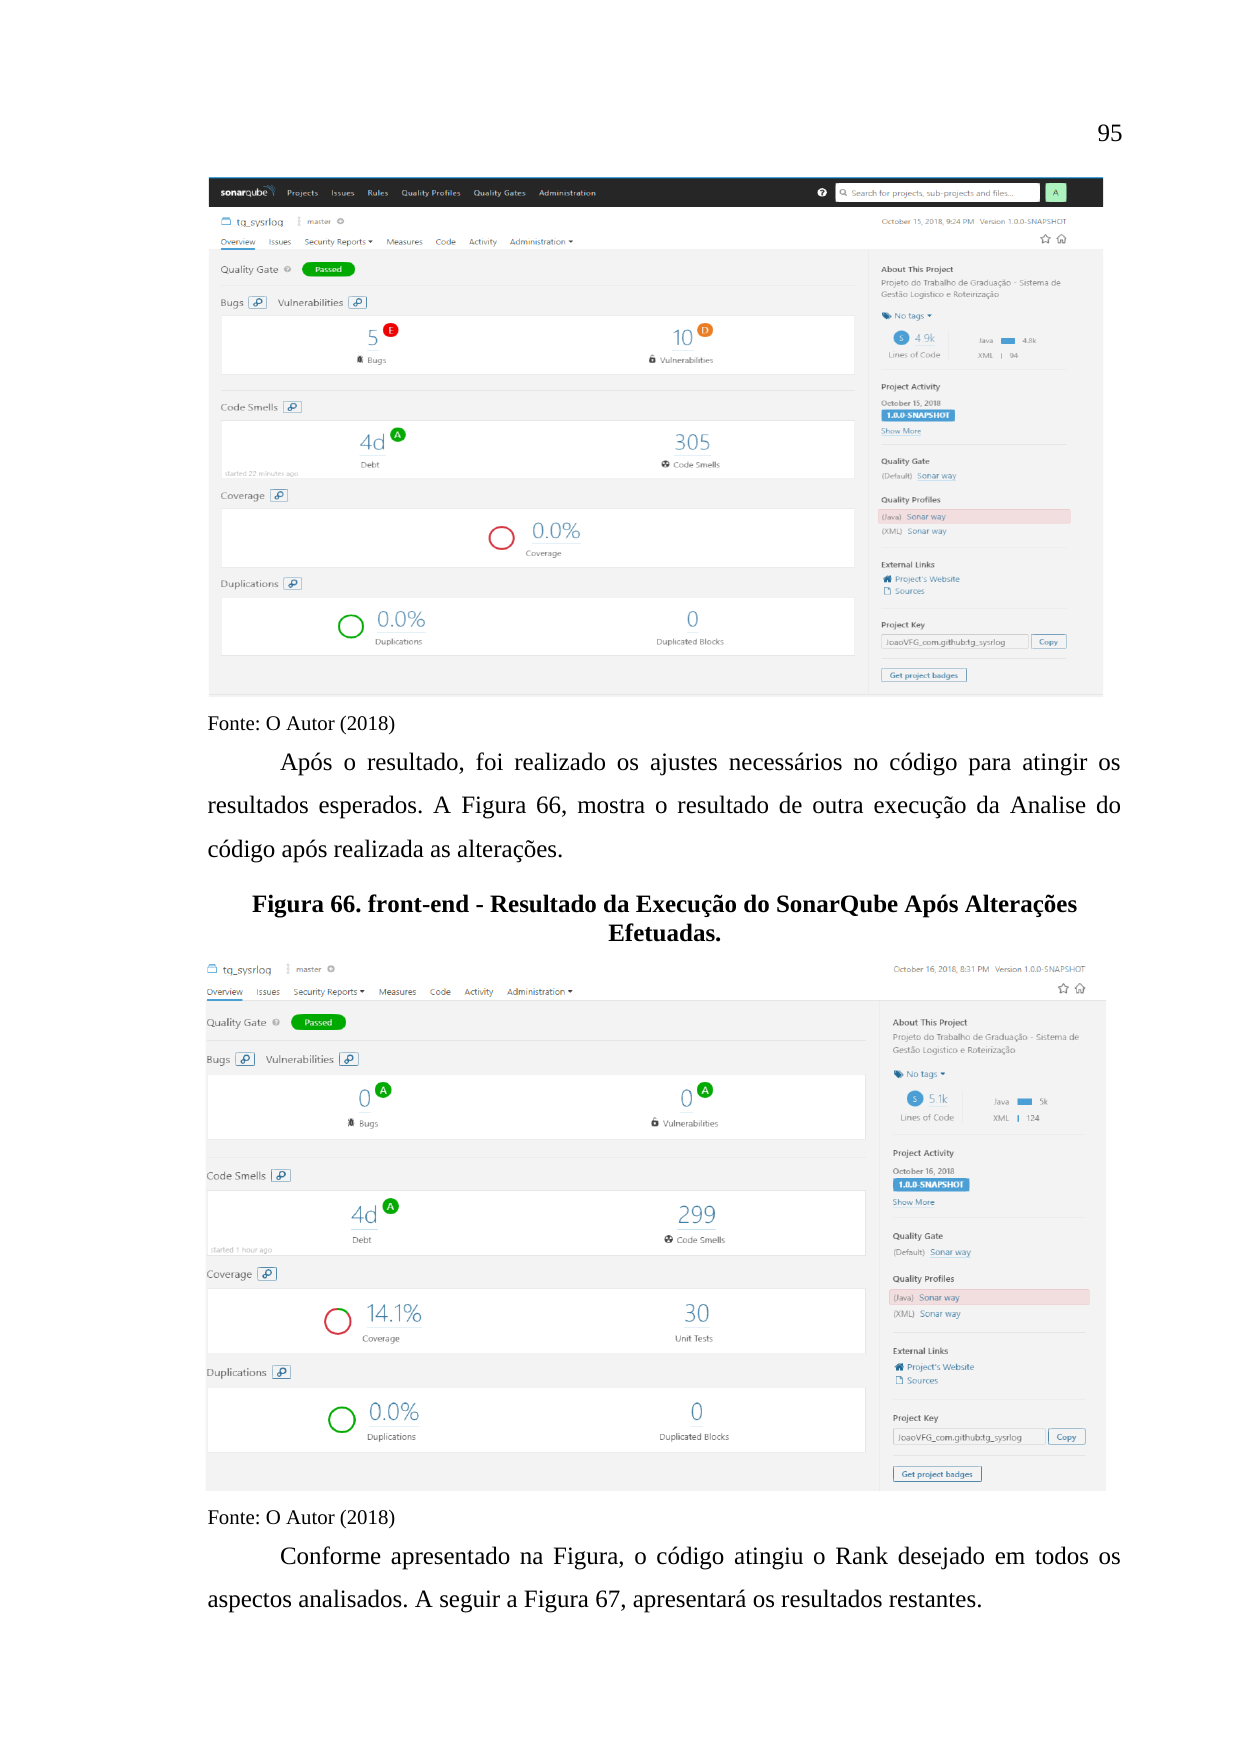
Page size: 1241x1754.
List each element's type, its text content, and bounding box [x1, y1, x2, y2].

text Após o resultado, foi realizado os ajustes necessários no código para atingir os resultados esperados. A Figura 66, mostra o resultado de outra execução da Analise do código após realizada as alterações. [207, 747, 1122, 862]
text Fonte: O Autor (2018) [207, 1505, 1122, 1529]
picture [208, 177, 1104, 697]
text Conforme apresentado na Figura, o código atingiu o Rank desejado em todos os aspectos analisados. A seguir a Figura 67, apresentará os resultados restantes. [207, 1541, 1122, 1613]
text Fonte: O Autor (2018) [207, 711, 1122, 735]
picture [205, 959, 1107, 1491]
